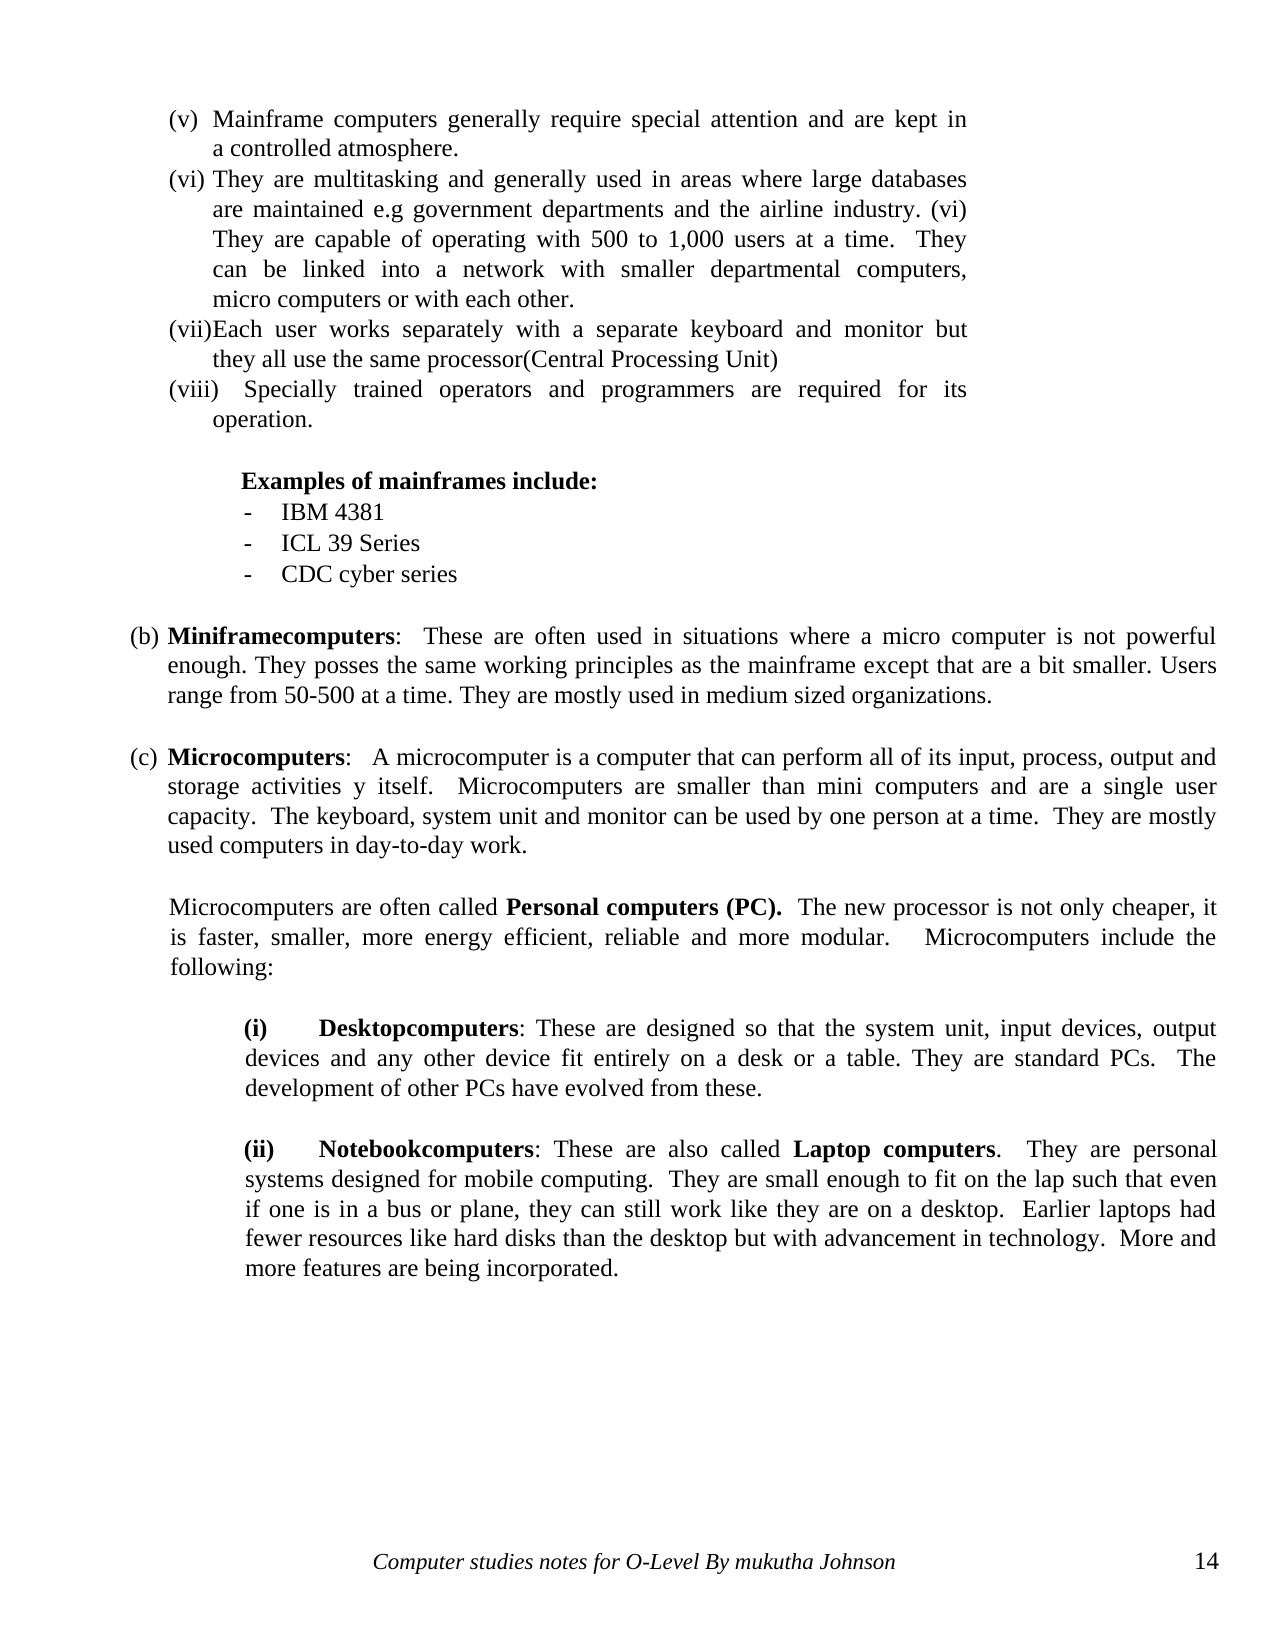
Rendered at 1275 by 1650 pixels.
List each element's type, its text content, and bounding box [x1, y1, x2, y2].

list ICL 39 Series [244, 528, 1218, 557]
list Desktopcomputers: These are designed so that the system unit, input devices, output devices and any other device fit entirely on a desk or a table. They are standard PCs. The development of other PCs have evolved from these. [244, 1013, 1218, 1101]
list Specially trained operators and programmers are required for its operation. [169, 374, 968, 433]
list IBM 4381 [244, 497, 1218, 526]
list Each user works separately with a separate keyboard and monitor but they all use the same processor(Central Processing Unit) [169, 314, 968, 372]
text Examples of mainframes include: [94, 466, 1219, 495]
list They are multitasking and generally used in areas where large databases are maintained e.g government departments and the airline industry. (vi) They are capable of operating with 500 to 1,000 users at a time. They can be linked into a network with smaller departmental computers, micro computers or with each other. [169, 164, 968, 313]
list Mainframe computers generally require special attention and are kept in a controlled atmosphere. [169, 104, 968, 162]
list CDC cyber series [244, 559, 1218, 588]
list Microcomputers: A microcomputer is a computer that can perform all of its input, process, output and storage activities y itself. Microcomputers are smaller than mini computers and are a single user capacity. The keyboard, system unit and monitor can be used by one person at a time. They are mostly used computers in day-to-day work. [130, 742, 1218, 859]
list Miniframecomputers: These are often used in situations where a micro computer is not powerful enough. They posses the same working principles as the mainframe except that are a bit smaller. Users range from 50-500 at a time. They are mostly used in medium sized organizations. [130, 621, 1218, 709]
list Notebookcomputers: These are also called Laptop computers. They are personal systems designed for mobile computing. They are small enough to fit on the lap such that even if one is in a bus or plane, they can still work like they are on a desktop. Earlier laptops had fewer resources like hard disks than the desktop but with advancement in technology. More and more features are being incorporated. [244, 1134, 1218, 1282]
text Microcomputers are often called Personal computers (PC). The new processor is not only cheaper, it is faster, smaller, more energy efficient, reliable and more modular. Microcomputers include the following: [169, 892, 1218, 980]
